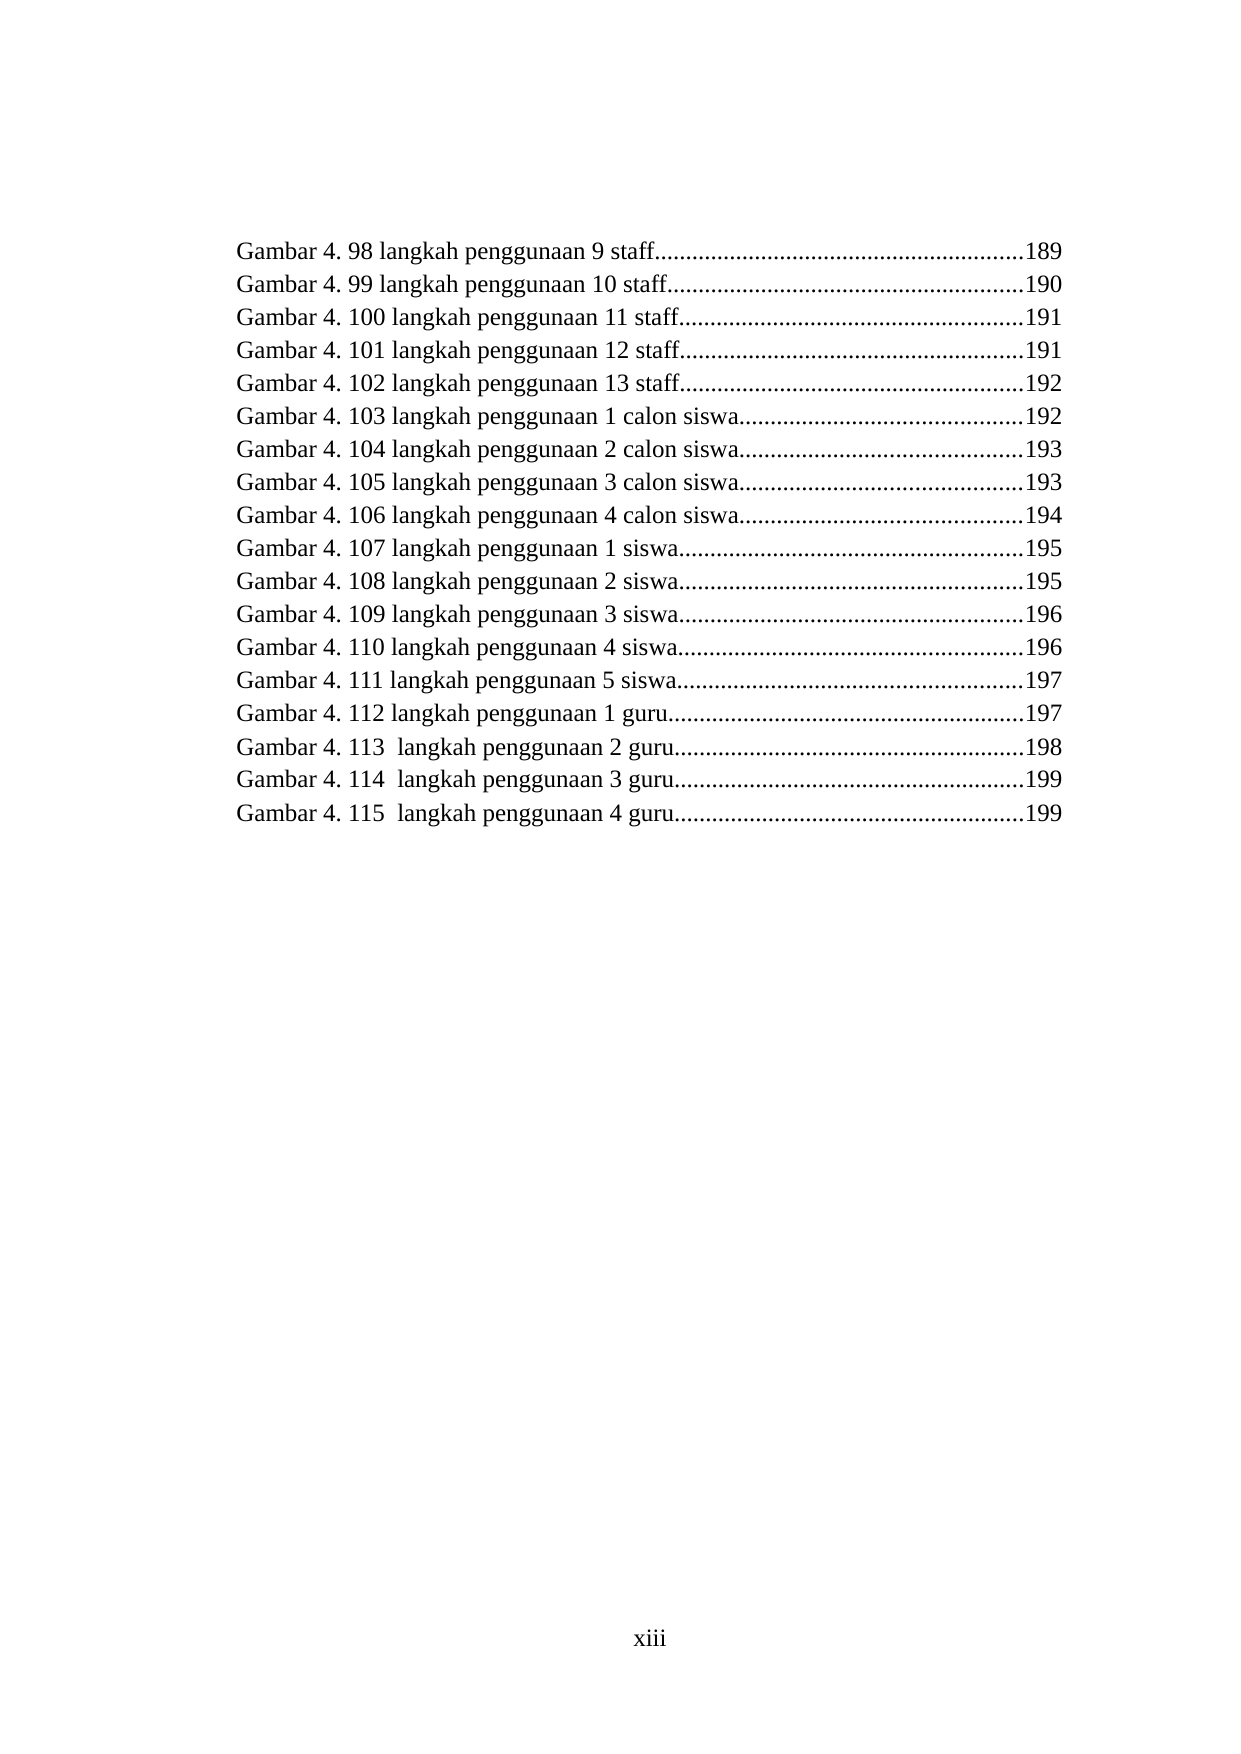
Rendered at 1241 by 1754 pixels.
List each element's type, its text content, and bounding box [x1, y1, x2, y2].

text Gambar 4. 112 langkah penggunaan 1 guru 197 [236, 698, 1063, 727]
text Gambar 4. 109 langkah penggunaan 3 siswa 196 [236, 599, 1063, 628]
text Gambar 4. 106 langkah penggunaan 4 calon siswa 194 [236, 500, 1063, 529]
text Gambar 4. 113 langkah penggunaan 2 guru 198 [236, 732, 1063, 760]
text Gambar 4. 98 langkah penggunaan 9 staff 189 [236, 236, 1063, 265]
text Gambar 4. 110 langkah penggunaan 4 siswa 196 [236, 632, 1063, 661]
text Gambar 4. 108 langkah penggunaan 2 siswa 195 [236, 566, 1063, 595]
text Gambar 4. 101 langkah penggunaan 12 staff 191 [236, 335, 1063, 364]
text Gambar 4. 105 langkah penggunaan 3 calon siswa 193 [236, 467, 1063, 496]
text Gambar 4. 107 langkah penggunaan 1 siswa 195 [236, 533, 1063, 562]
text Gambar 4. 100 langkah penggunaan 11 staff 191 [236, 302, 1063, 331]
text Gambar 4. 111 langkah penggunaan 5 siswa 197 [236, 666, 1063, 694]
text Gambar 4. 102 langkah penggunaan 13 staff 192 [236, 368, 1063, 397]
text Gambar 4. 104 langkah penggunaan 2 calon siswa 193 [236, 434, 1063, 463]
text Gambar 4. 114 langkah penggunaan 3 guru 199 [236, 764, 1063, 793]
text Gambar 4. 115 langkah penggunaan 4 guru 199 [236, 798, 1063, 826]
text Gambar 4. 103 langkah penggunaan 1 calon siswa 192 [236, 401, 1063, 430]
text Gambar 4. 99 langkah penggunaan 10 staff 190 [236, 269, 1063, 298]
